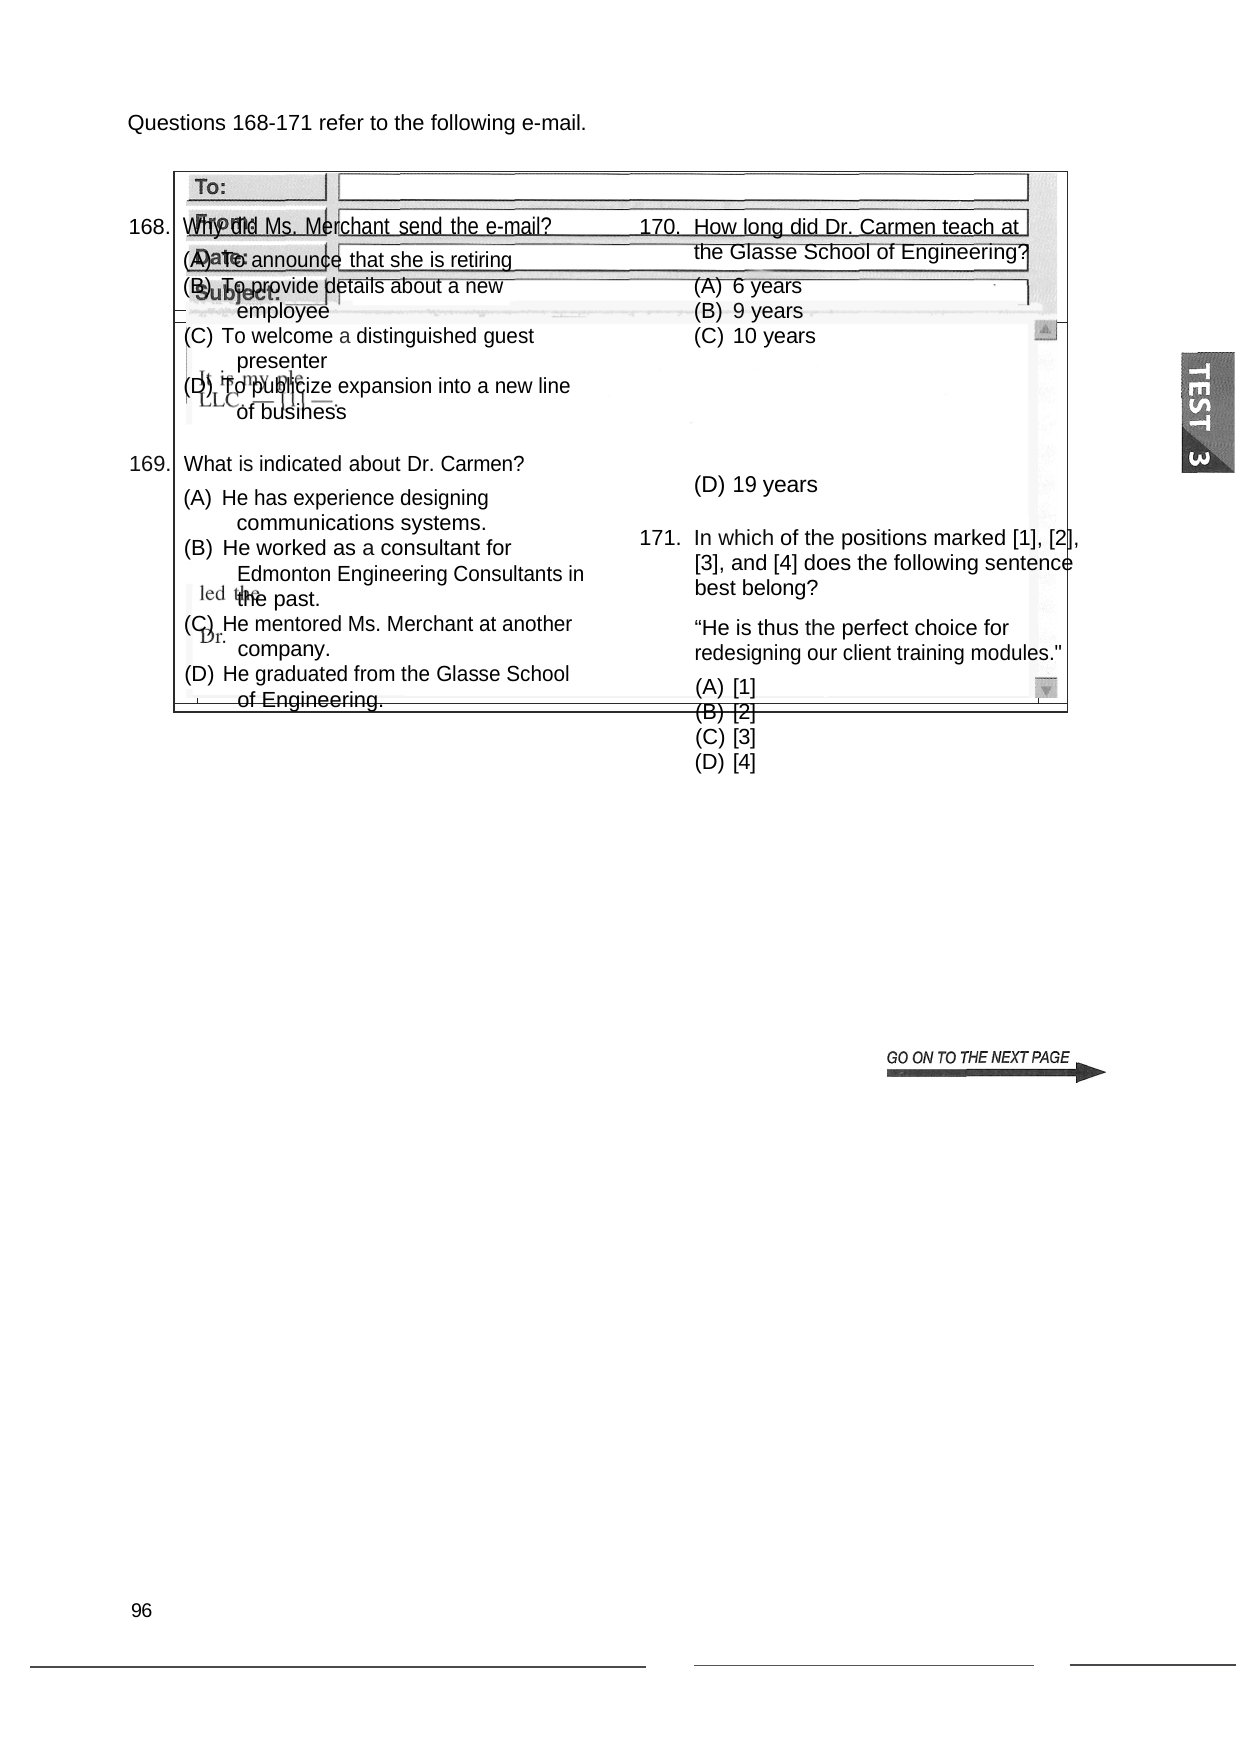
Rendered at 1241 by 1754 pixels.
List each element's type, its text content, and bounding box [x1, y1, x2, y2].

picture [1181, 352, 1235, 473]
list How long did Dr. Carmen teach at the Glasse School of Engineering? [639, 214, 1050, 264]
list To publicize expansion into a new line of business [183, 373, 579, 424]
list He mentored Ms. Merchant at another company. [184, 611, 582, 661]
list To welcome a distinguished guest presenter [183, 323, 540, 373]
list 19 years [694, 348, 1240, 498]
list To announce that she is retiring [183, 247, 595, 272]
text (C) [3] [695, 724, 1240, 749]
picture [186, 173, 1058, 698]
list He has experience designing communications systems. [183, 485, 496, 535]
list To provide details about a new employee [183, 272, 509, 323]
list 10 years [694, 323, 1240, 348]
text Questions 168-171 refer to the following e-mail. [127, 110, 1240, 135]
list He worked as a consultant for Edmonton Engineering Consultants in the past. [184, 535, 595, 611]
text (B) [2] [695, 699, 1240, 724]
picture [887, 1051, 1106, 1083]
list 6 years [693, 273, 1240, 298]
list What is indicated about Dr. Carmen? [129, 451, 595, 476]
text “He is thus the perfect choice for redesigning our client training modules." [694, 615, 1115, 665]
list 9 years [694, 298, 1240, 323]
list Why did Ms. Merchant send the e-mail? [128, 212, 595, 239]
list He graduated from the Glasse School of Engineering. [184, 661, 579, 712]
list In which of the positions marked [1], [2], [3], and [4] does the following sentence best belong? [639, 524, 1107, 601]
text (D) [4] [694, 749, 1240, 774]
text (A) [1] [695, 674, 1240, 699]
